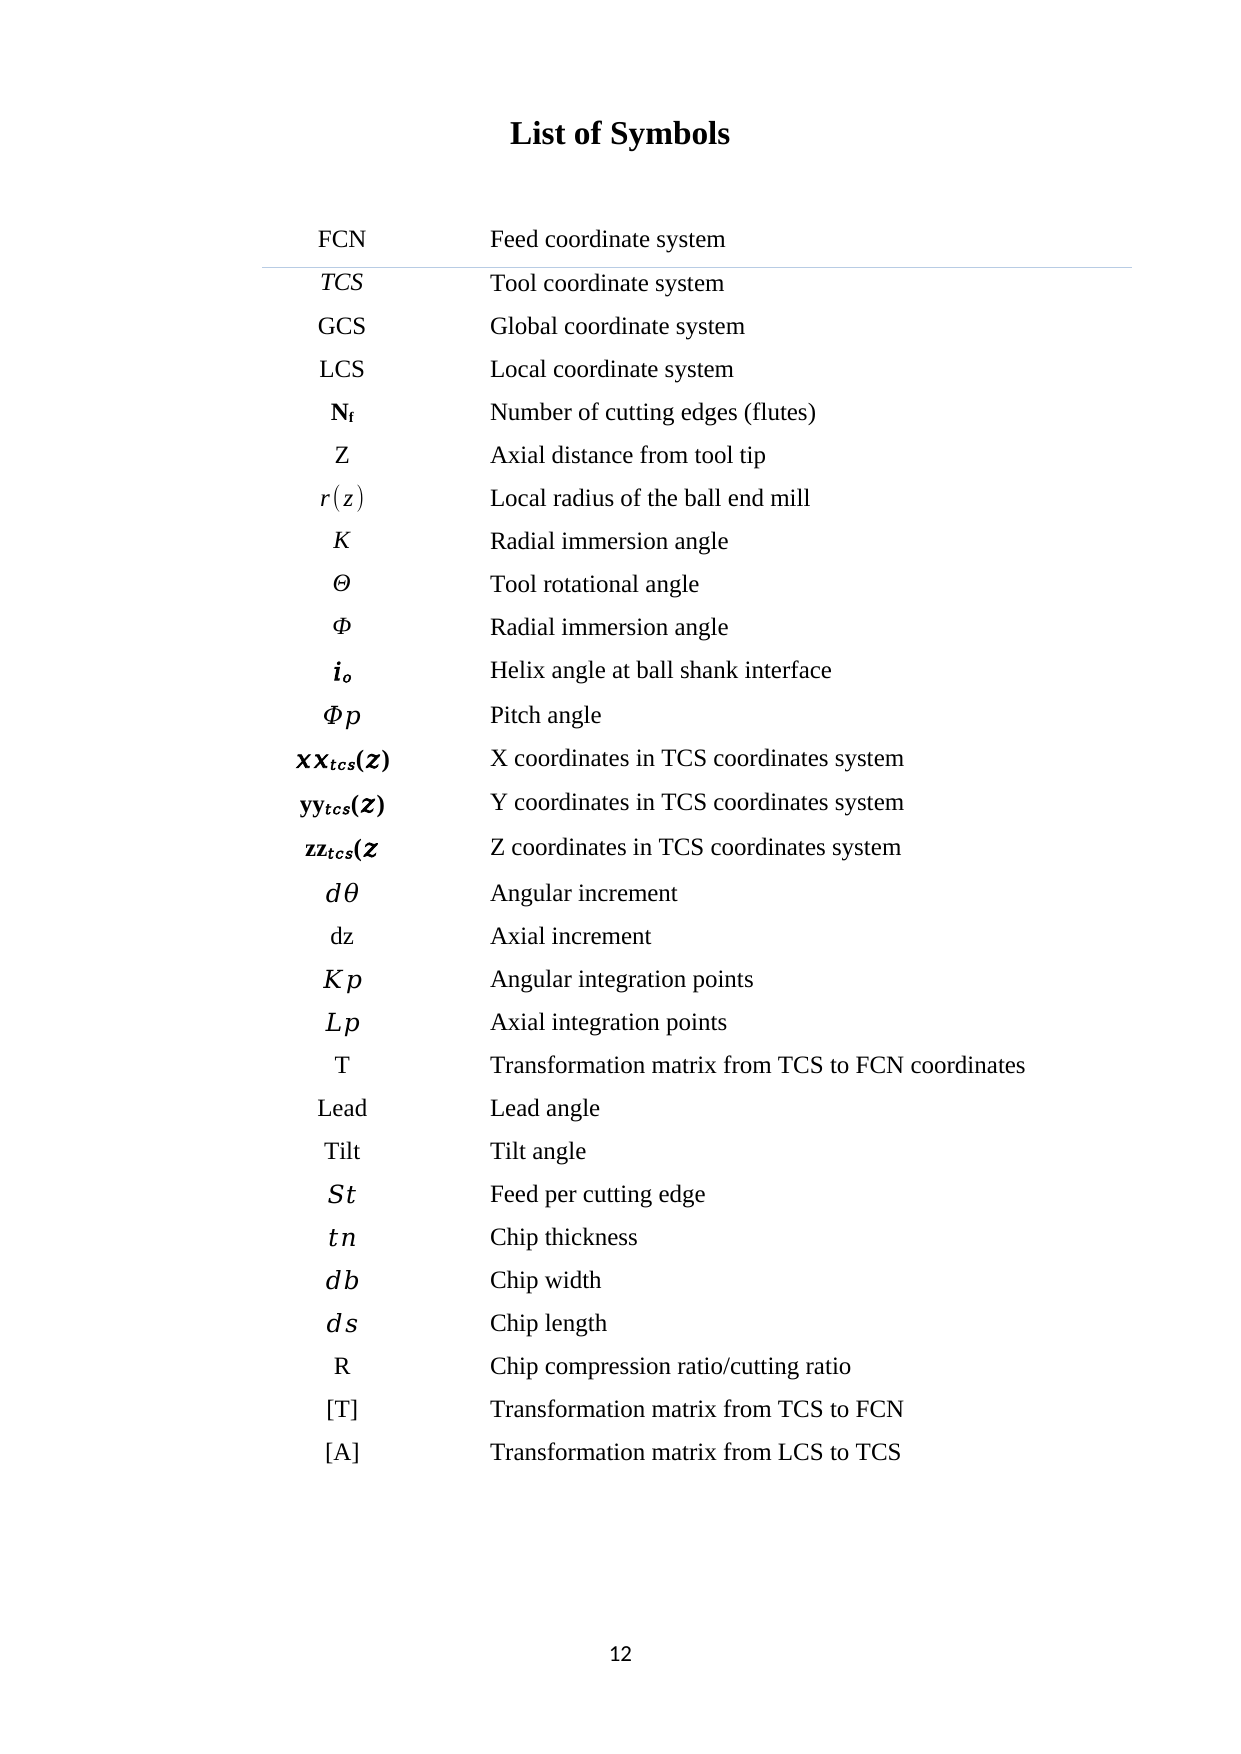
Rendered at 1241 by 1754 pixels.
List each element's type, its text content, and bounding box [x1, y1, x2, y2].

table_cell LCS [262, 354, 422, 397]
table_cell Feed per cutting edge [422, 1179, 1132, 1222]
table_cell Angular integration points [422, 964, 1132, 1007]
table_cell Chip thickness [422, 1222, 1132, 1265]
table_cell yy𝑡𝑐𝑠(𝑧) [262, 787, 422, 832]
table_cell 𝛷𝑝 [262, 700, 422, 743]
table_cell 𝐾𝑝 [262, 964, 422, 1007]
table_cell T [262, 1050, 422, 1093]
table_cell R [262, 1351, 422, 1394]
table_cell Chip length [422, 1308, 1132, 1351]
table_cell [262, 613, 422, 655]
table_cell [Τ] [262, 1394, 422, 1437]
table_cell Y coordinates in TCS coordinates system [422, 787, 1132, 832]
table_cell Axial integration points [422, 1007, 1132, 1050]
table_header FCN [262, 224, 422, 267]
table_cell [262, 268, 422, 311]
table_cell Pitch angle [422, 700, 1132, 743]
table_cell Local radius of the ball end mill [422, 483, 1132, 526]
table_cell Axial distance from tool tip [422, 440, 1132, 483]
table_header Feed coordinate system [422, 224, 1132, 267]
table_cell [262, 483, 422, 526]
table_cell 𝑖𝑜 [262, 655, 422, 700]
table_cell Tool rotational angle [422, 569, 1132, 612]
table_cell Tilt [262, 1136, 422, 1179]
table_cell Tilt angle [422, 1136, 1132, 1179]
table_cell zz𝑡𝑐𝑠(𝑧 [262, 832, 422, 878]
table_cell Number of cutting edges (flutes) [422, 397, 1132, 440]
table_cell Tool coordinate system [422, 268, 1132, 311]
table_cell Transformation matrix from TCS to FCN [422, 1394, 1132, 1437]
table_cell Angular increment [422, 878, 1132, 921]
table_cell Z coordinates in TCS coordinates system [422, 832, 1132, 878]
table_cell 𝑆𝑡 [262, 1179, 422, 1222]
table_cell [262, 526, 422, 569]
table_cell [A] [262, 1437, 422, 1480]
table_cell Global coordinate system [422, 311, 1132, 354]
table_cell GCS [262, 311, 422, 354]
table_cell [262, 569, 422, 612]
table_cell Chip compression ratio/cutting ratio [422, 1351, 1132, 1394]
table_cell Chip width [422, 1265, 1132, 1308]
table_cell Radial immersion angle [422, 526, 1132, 569]
table_cell 𝑡𝑛 [262, 1222, 422, 1265]
table_cell Nf [262, 397, 422, 440]
table_cell 𝑑𝑏 [262, 1265, 422, 1308]
table_cell 𝑥𝑥𝑡𝑐𝑠(𝑧) [262, 743, 422, 787]
table_cell Lead angle [422, 1093, 1132, 1136]
table_cell 𝐿𝑝 [262, 1007, 422, 1050]
table_cell Local coordinate system [422, 354, 1132, 397]
table_cell X coordinates in TCS coordinates system [422, 743, 1132, 787]
table_cell dz [262, 921, 422, 964]
table_cell Transformation matrix from TCS to FCN coordinates [422, 1050, 1132, 1093]
table_cell Radial immersion angle [422, 613, 1132, 655]
table_cell Z [262, 440, 422, 483]
table_cell Lead [262, 1093, 422, 1136]
table_cell Transformation matrix from LCS to TCS [422, 1437, 1132, 1480]
table_cell Axial increment [422, 921, 1132, 964]
table_cell 𝑑𝜃 [262, 878, 422, 921]
table_cell Helix angle at ball shank interface [422, 655, 1132, 700]
subtitle List of Symbols [187, 113, 1053, 152]
table_cell 𝑑𝑠 [262, 1308, 422, 1351]
